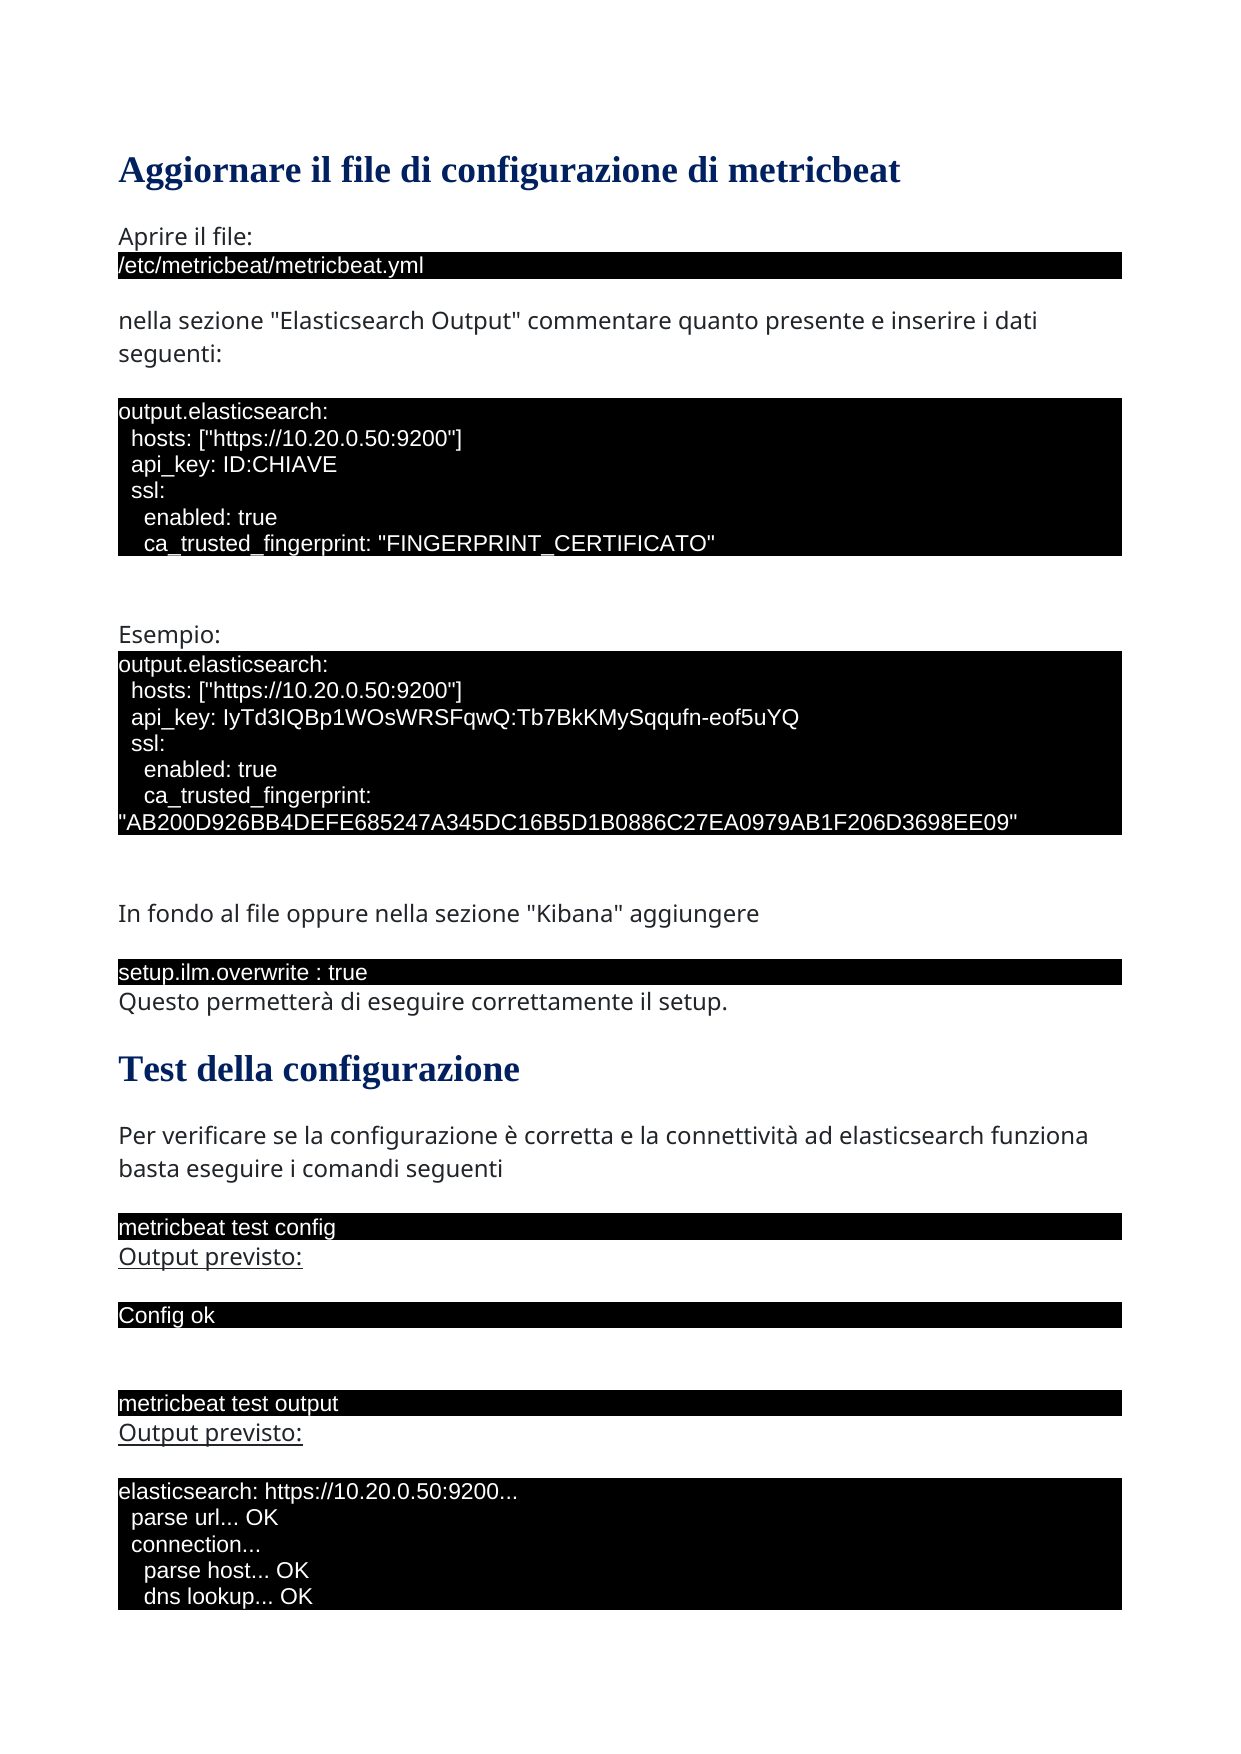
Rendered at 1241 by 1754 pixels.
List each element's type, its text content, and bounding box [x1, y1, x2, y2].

text setup.ilm.overwrite : true [118, 959, 1122, 985]
text Output previsto: [118, 1240, 1122, 1272]
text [118, 1478, 1122, 1610]
text Output previsto: [118, 1416, 1122, 1449]
text metricbeat test config [118, 1213, 1122, 1240]
text nella sezione "Elasticsearch Output" commentare quanto presente e inserire i dati seguenti: [118, 304, 1122, 369]
text output.elasticsearch: hosts: ["https://10.20.0.50:9200"] api_key: ID:CHIAVE ssl: enabled: true ca_trusted_fingerprint: "FINGERPRINT_CERTIFICATO" [118, 398, 1122, 556]
text In fondo al file oppure nella sezione "Kibana" aggiungere [118, 897, 1122, 929]
text Config ok [118, 1302, 1122, 1328]
text Questo permetterà di eseguire correttamente il setup. [118, 985, 1122, 1018]
subtitle Test della configurazione [118, 1047, 1122, 1090]
text Aprire il file: [118, 220, 1122, 252]
subtitle Aggiornare il file di configurazione di metricbeat [118, 148, 1122, 191]
text Esempio: [118, 618, 1122, 651]
text output.elasticsearch: hosts: ["https://10.20.0.50:9200"] api_key: IyTd3IQBp1WOsWRSFqwQ:Tb7BkKMySqqufn-eof5uYQ ssl: enabled: true ca_trusted_fingerprint: "AB200D926BB4DEFE685247A345DC16B5D1B0886C27EA0979AB1F206D3698EE09" [118, 651, 1122, 835]
text Per verificare se la configurazione è corretta e la connettività ad elasticsearch funziona basta eseguire i comandi seguenti [118, 1119, 1122, 1184]
text /etc/metricbeat/metricbeat.yml [118, 252, 1122, 279]
text metricbeat test output [118, 1390, 1122, 1416]
